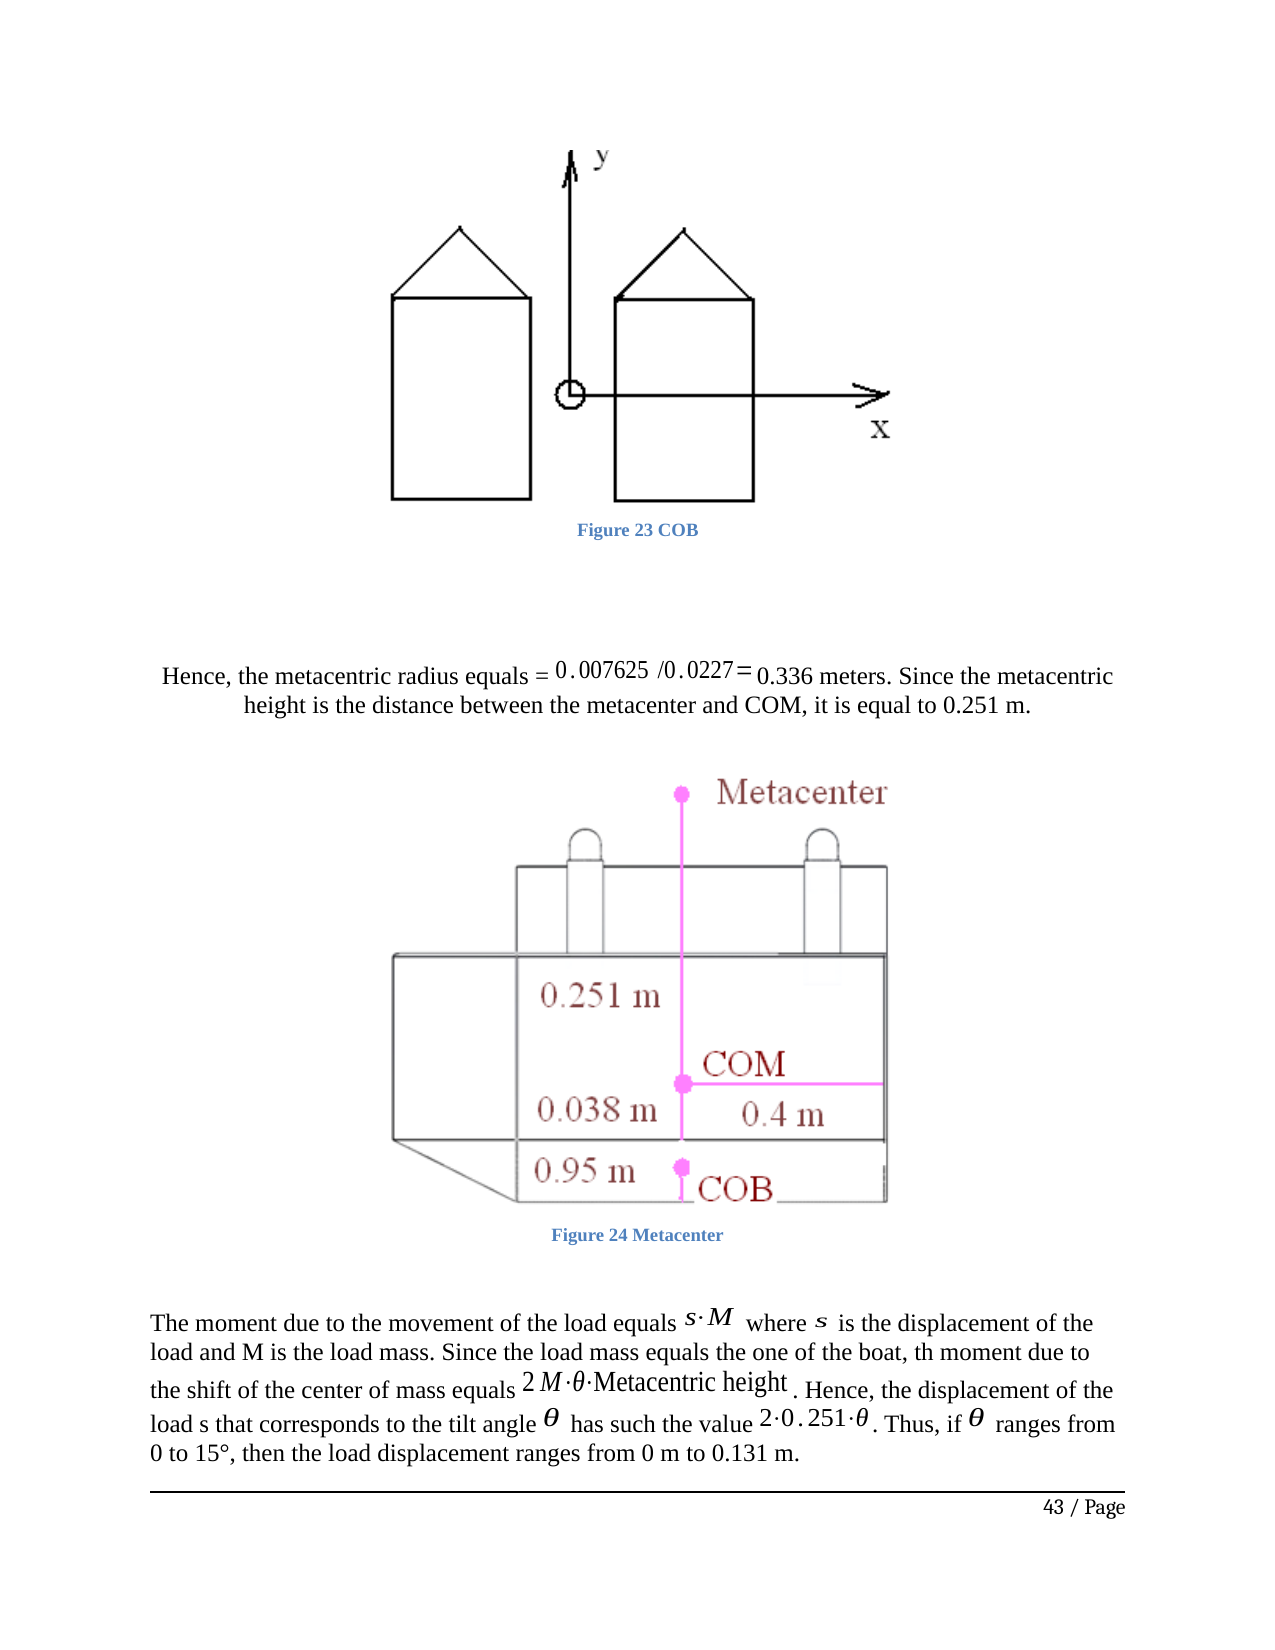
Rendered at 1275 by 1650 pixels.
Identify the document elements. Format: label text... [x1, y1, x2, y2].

picture [376, 776, 899, 1225]
text Hence, the metacentric radius equals = 0.336 meters. Since the metacentric height is the distance between the metacenter and COM, it is equal to 0.251 m. [150, 656, 1125, 719]
picture [377, 150, 898, 520]
text The moment due to the movement of the load equals where is the displacement of the load and M is the load mass. Since the load mass equals the one of the boat, th moment due to the shift of the center of mass equals . Hence, the displacement of the load s that corresponds to the tilt angle has such the value . Thus, if ranges from 0 to 15°, then the load displacement ranges from 0 m to 0.131 m. [150, 1303, 1125, 1467]
